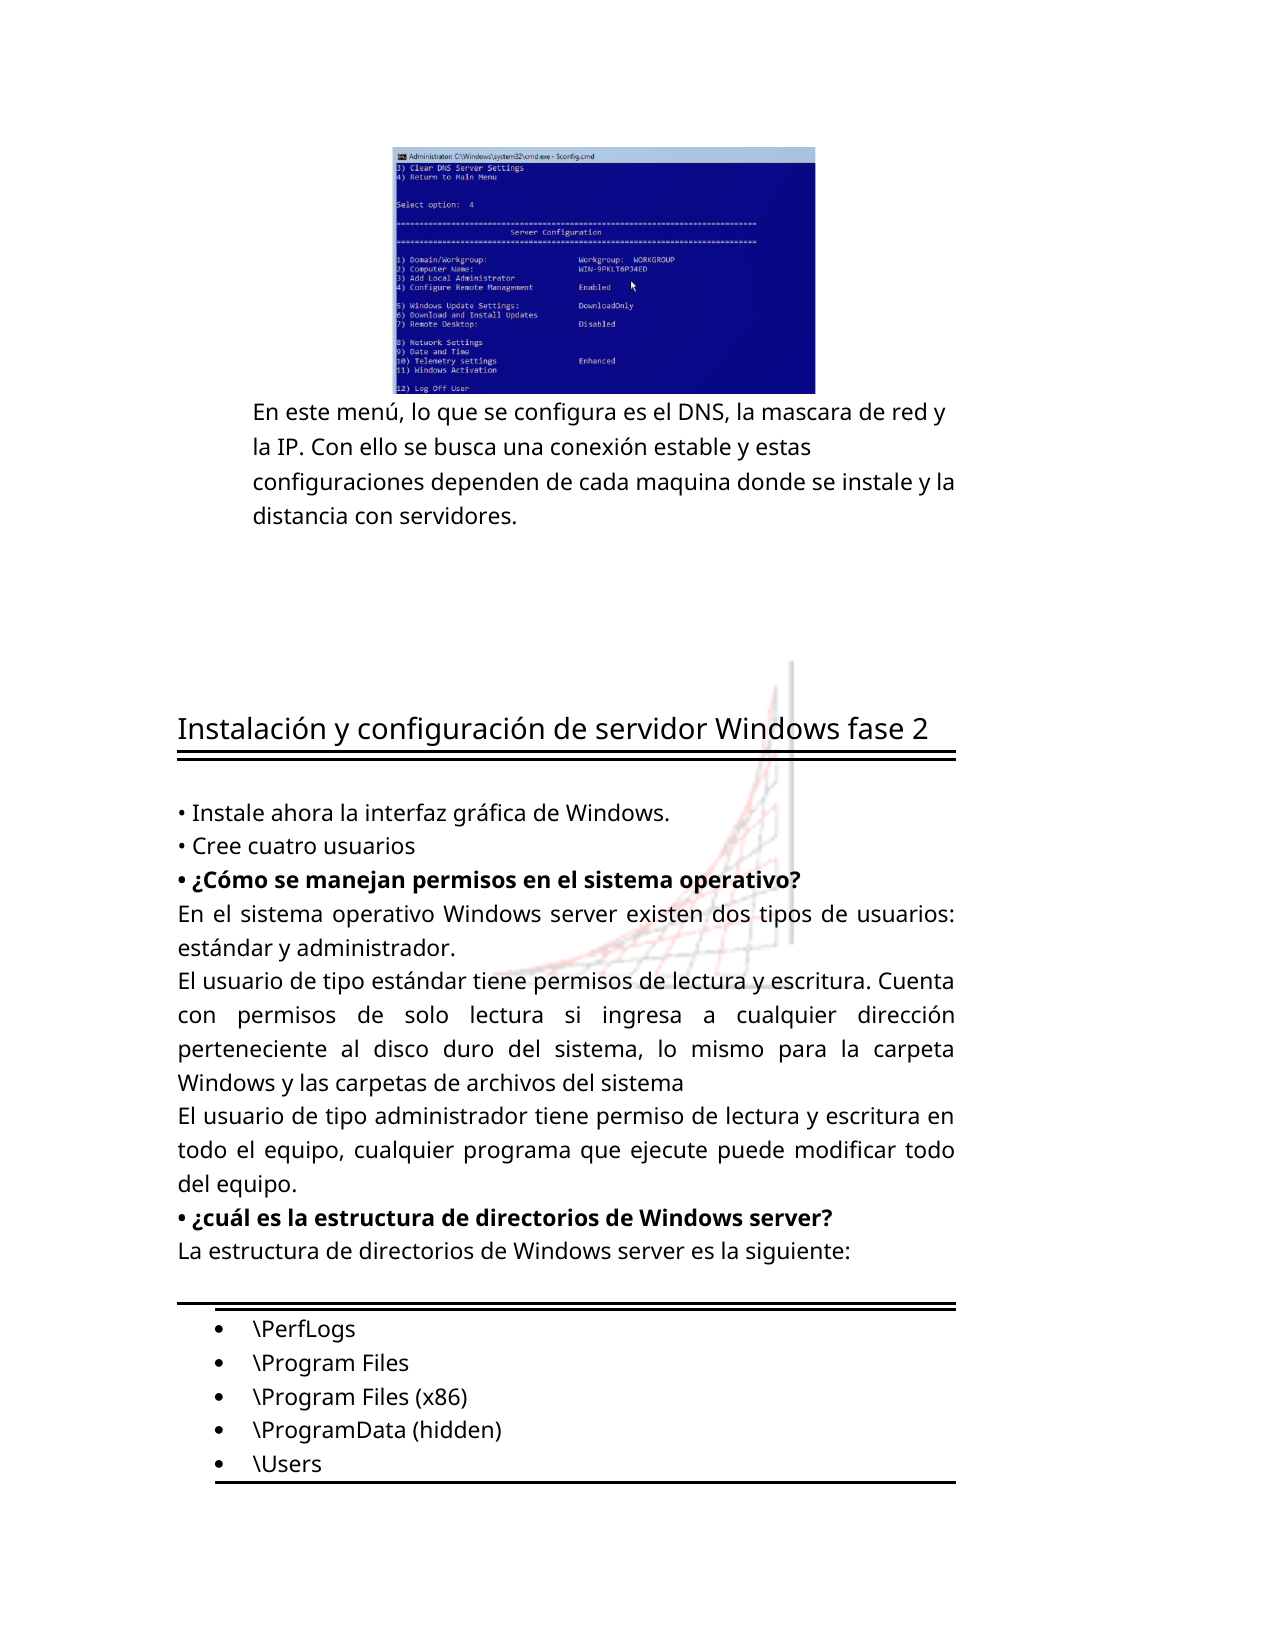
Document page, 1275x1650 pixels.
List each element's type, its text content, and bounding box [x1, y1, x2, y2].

list • ¿cuál es la estructura de directorios de Windows server? [177, 1196, 956, 1230]
list El usuario de tipo administrador tiene permiso de lectura y escritura en todo el equipo, cualquier programa que ejecute puede modificar todo del equipo. [177, 1095, 956, 1196]
list En el sistema operativo Windows server existen dos tipos de usuarios: estándar y administrador. [177, 892, 956, 960]
list \ProgramData (hidden) [215, 1409, 956, 1443]
list \PerfLogs [215, 1311, 956, 1342]
list \Program Files (x86) [215, 1375, 956, 1409]
list \Program Files [215, 1342, 956, 1375]
list La estructura de directorios de Windows server es la siguiente: [177, 1230, 956, 1266]
list Instalación y configuración de servidor Windows fase 2 [177, 708, 956, 750]
list En este menú, lo que se configura es el DNS, la mascara de red y la IP. Con ello se busca una conexión estable y estas configuraciones dependen de cada maquina donde se instale y la distancia con servidores. [252, 396, 956, 531]
list \Users [215, 1443, 956, 1481]
list • ¿Cómo se manejan permisos en el sistema operativo? [177, 859, 956, 892]
list • Cree cuatro usuarios [177, 825, 956, 859]
list El usuario de tipo estándar tiene permisos de lectura y escritura. Cuenta con permisos de solo lectura si ingresa a cualquier dirección perteneciente al disco duro del sistema, lo mismo para la carpeta Windows y las carpetas de archivos del sistema [177, 960, 956, 1095]
picture [392, 147, 816, 394]
list • Instale ahora la interfaz gráfica de Windows. [177, 791, 956, 825]
